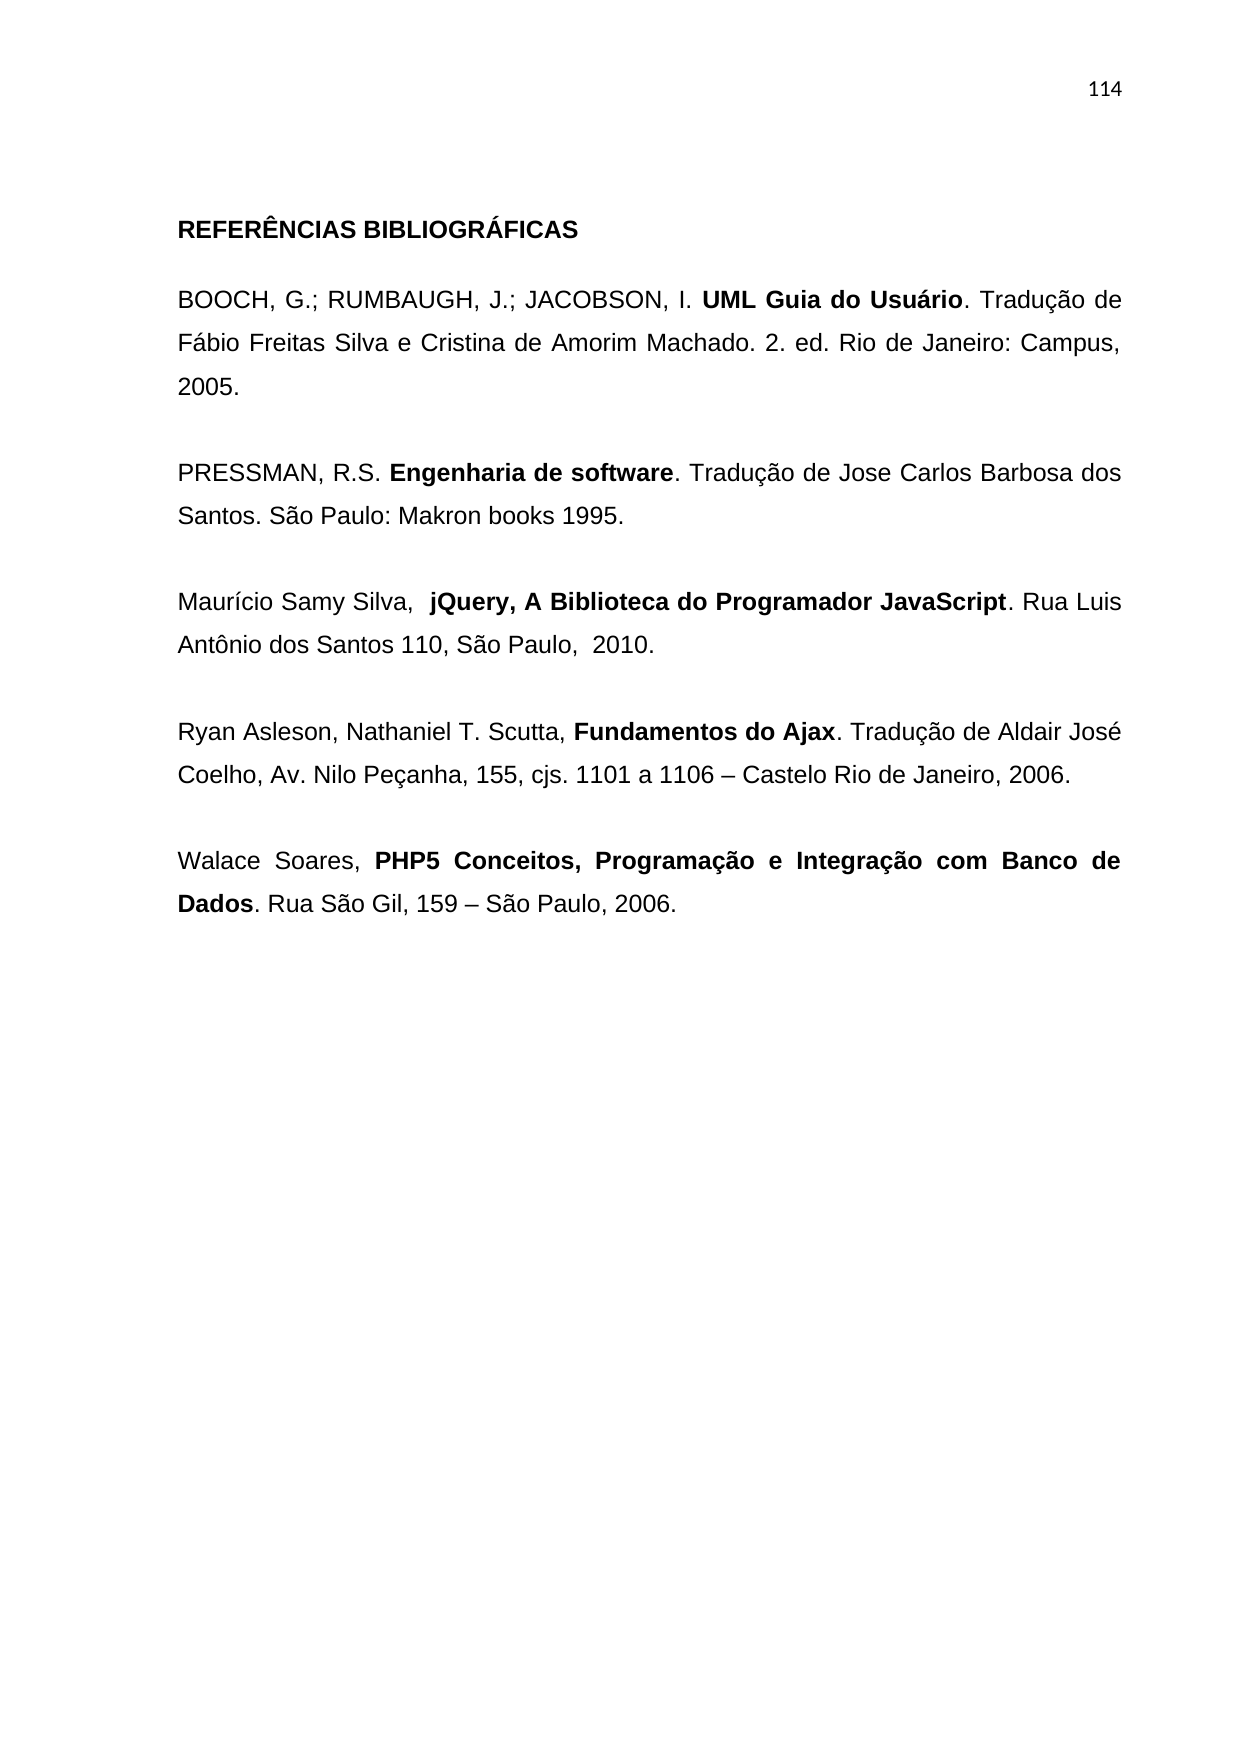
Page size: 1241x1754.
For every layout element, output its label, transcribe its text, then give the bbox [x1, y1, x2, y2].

text Walace Soares, PHP5 Conceitos, Programação e Integração com Banco de Dados. Rua São Gil, 159 – São Paulo, 2006. [177, 846, 1122, 918]
text Maurício Samy Silva, jQuery, A Biblioteca do Programador JavaScript. Rua Luis Antônio dos Santos 110, São Paulo, 2010. [177, 587, 1122, 659]
text Ryan Asleson, Nathaniel T. Scutta, Fundamentos do Ajax. Tradução de Aldair José Coelho, Av. Nilo Peçanha, 155, cjs. 1101 a 1106 – Castelo Rio de Janeiro, 2006. [177, 716, 1122, 788]
text REFERÊNCIAS BIBLIOGRÁFICAS [177, 215, 1122, 243]
text BOOCH, G.; RUMBAUGH, J.; JACOBSON, I. UML Guia do Usuário. Tradução de Fábio Freitas Silva e Cristina de Amorim Machado. 2. ed. Rio de Janeiro: Campus, 2005. [177, 285, 1122, 400]
text PRESSMAN, R.S. Engenharia de software. Tradução de Jose Carlos Barbosa dos Santos. São Paulo: Makron books 1995. [177, 458, 1122, 529]
